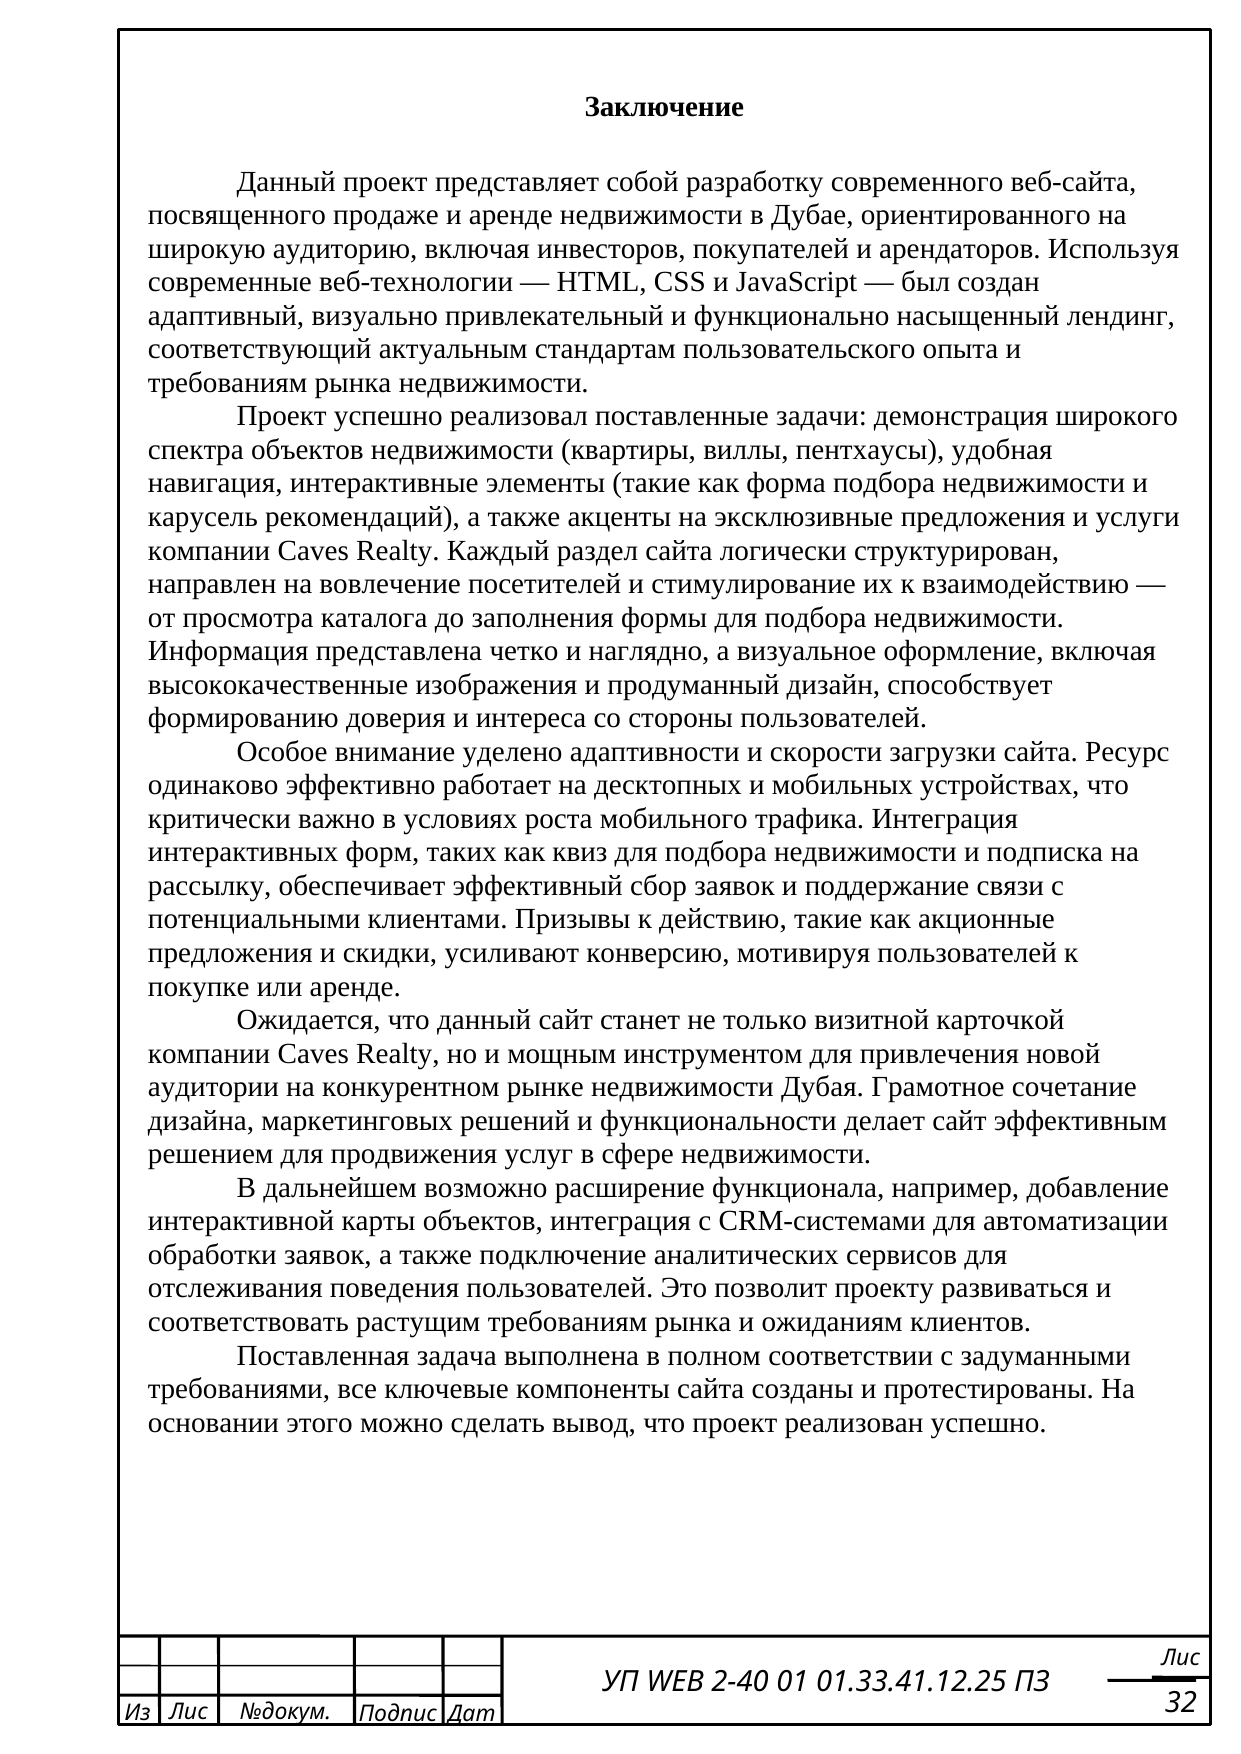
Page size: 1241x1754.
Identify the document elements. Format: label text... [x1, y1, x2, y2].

text Ожидается, что данный сайт станет не только визитной карточкой компании Caves Realty, но и мощным инструментом для привлечения новой аудитории на конкурентном рынке недвижимости Дубая. Грамотное сочетание дизайна, маркетинговых решений и функциональности делает сайт эффективным решением для продвижения услуг в сфере недвижимости. [148, 1002, 1181, 1170]
text Особое внимание уделено адаптивности и скорости загрузки сайта. Ресурс одинаково эффективно работает на десктопных и мобильных устройствах, что критически важно в условиях роста мобильного трафика. Интеграция интерактивных форм, таких как квиз для подбора недвижимости и подписка на рассылку, обеспечивает эффективный сбор заявок и поддержание связи с потенциальными клиентами. Призывы к действию, такие как акционные предложения и скидки, усиливают конверсию, мотивируя пользователей к покупке или аренде. [148, 734, 1181, 1002]
text В дальнейшем возможно расширение функционала, например, добавление интерактивной карты объектов, интеграция с CRM-системами для автоматизации обработки заявок, а также подключение аналитических сервисов для отслеживания поведения пользователей. Это позволит проекту развиваться и соответствовать растущим требованиям рынка и ожиданиям клиентов. [148, 1170, 1181, 1338]
text Заключение [320, 89, 1008, 122]
text Поставленная задача выполнена в полном соответствии с задуманными требованиями, все ключевые компоненты сайта созданы и протестированы. На основании этого можно сделать вывод, что проект реализован успешно. [148, 1338, 1181, 1438]
text Проект успешно реализовал поставленные задачи: демонстрация широкого спектра объектов недвижимости (квартиры, виллы, пентхаусы), удобная навигация, интерактивные элементы (такие как форма подбора недвижимости и карусель рекомендаций), а также акценты на эксклюзивные предложения и услуги компании Caves Realty. Каждый раздел сайта логически структурирован, направлен на вовлечение посетителей и стимулирование их к взаимодействию — от просмотра каталога до заполнения формы для подбора недвижимости. Информация представлена четко и наглядно, а визуальное оформление, включая высококачественные изображения и продуманный дизайн, способствует формированию доверия и интереса со стороны пользователей. [148, 398, 1181, 734]
text Данный проект представляет собой разработку современного веб-сайта, посвященного продаже и аренде недвижимости в Дубае, ориентированного на широкую аудиторию, включая инвесторов, покупателей и арендаторов. Используя современные веб-технологии — HTML, CSS и JavaScript — был создан адаптивный, визуально привлекательный и функционально насыщенный лендинг, соответствующий актуальным стандартам пользовательского опыта и требованиям рынка недвижимости. [148, 164, 1181, 398]
